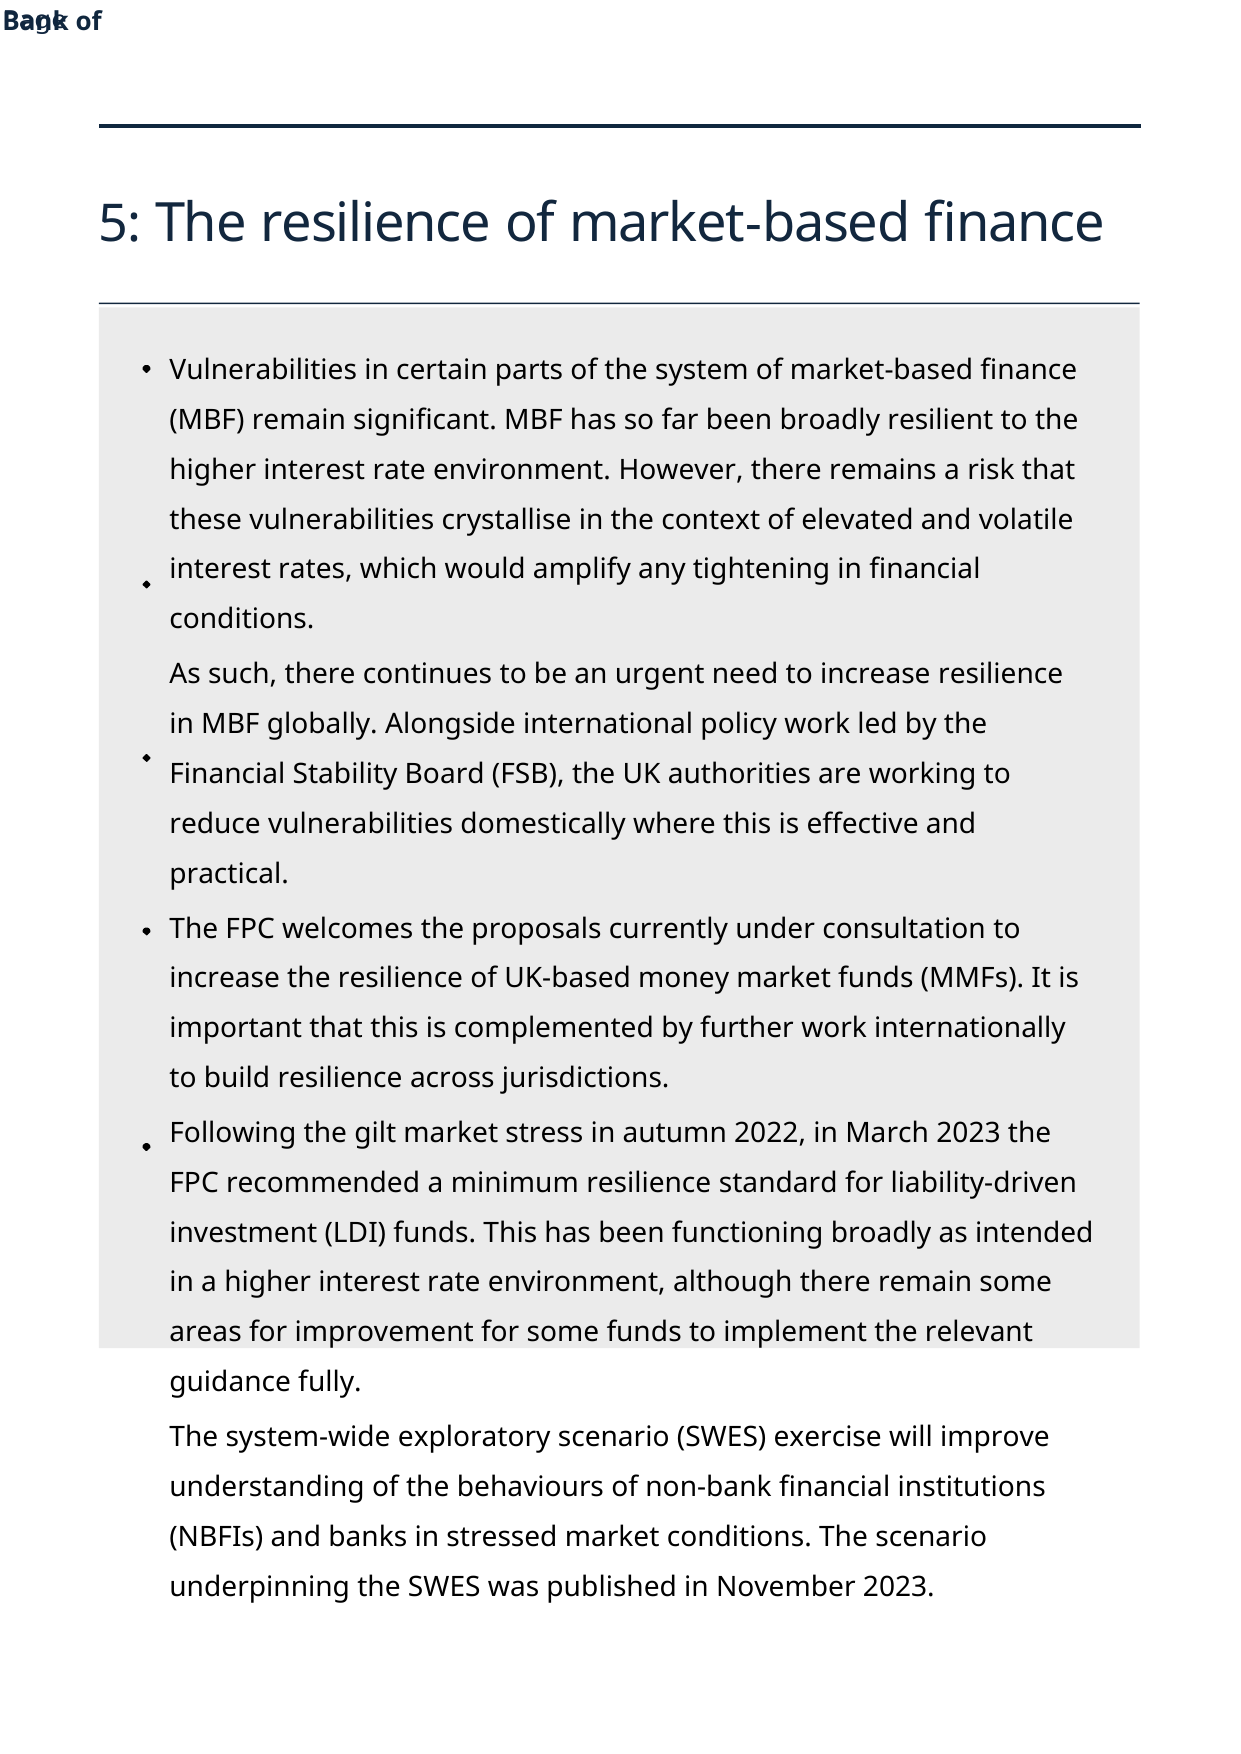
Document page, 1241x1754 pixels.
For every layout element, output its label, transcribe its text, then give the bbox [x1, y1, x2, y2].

subtitle 5: The resilience of market-based ﬁnance [99, 183, 1152, 257]
text As such, there continues to be an urgent need to increase resilience in MBF globally. Alongside international policy work led by the Financial Stability Board (FSB), the UK authorities are working to reduce vulnerabilities domestically where this is effective and practical. [169, 654, 1078, 891]
text The FPC welcomes the proposals currently under consultation to increase the resilience of UK-based money market funds (MMFs). It is important that this is complemented by further work internationally to build resilience across jurisdictions. [169, 908, 1093, 1096]
text The system-wide exploratory scenario (SWES) exercise will improve understanding of the behaviours of non-bank financial institutions (NBFIs) and banks in stressed market conditions. The scenario underpinning the SWES was published in November 2023. [169, 1417, 1103, 1604]
text Following the gilt market stress in autumn 2022, in March 2023 the FPC recommended a minimum resilience standard for liability-driven investment (LDI) funds. This has been functioning broadly as intended in a higher interest rate environment, although there remain some areas for improvement for some funds to implement the relevant guidance fully. [169, 1112, 1102, 1400]
text Vulnerabilities in certain parts of the system of market-based finance (MBF) remain significant. MBF has so far been broadly resilient to the higher interest rate environment. However, there remains a risk that these vulnerabilities crystallise in the context of elevated and volatile interest rates, which would amplify any tightening in financial conditions. [169, 349, 1093, 637]
